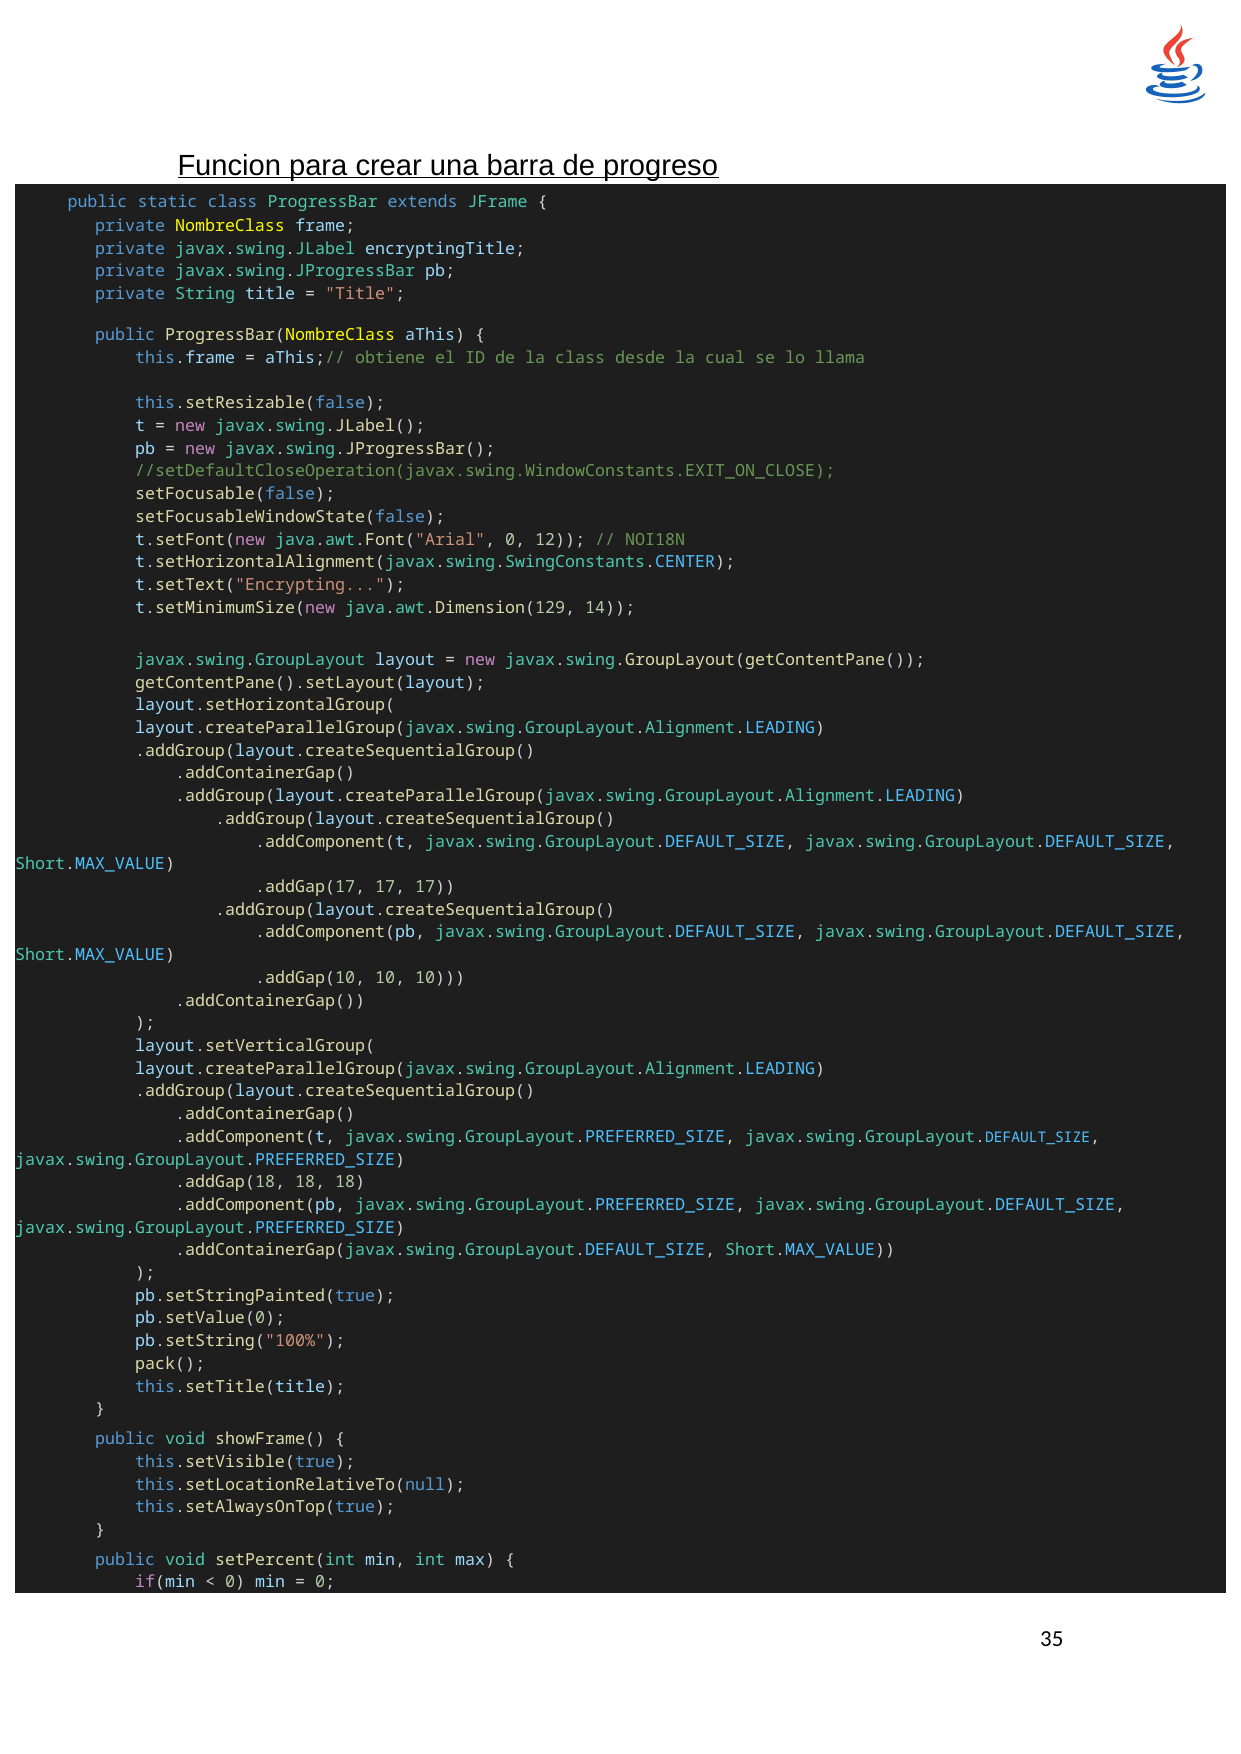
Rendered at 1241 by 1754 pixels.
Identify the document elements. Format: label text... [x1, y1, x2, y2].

text .addGroup(layout.createSequentialGroup() [15, 1079, 1226, 1102]
text .addComponent(t, javax.swing.GroupLayout.DEFAULT_SIZE, javax.swing.GroupLayout.DEFAULT_SIZE, Short.MAX_VALUE) [15, 829, 1226, 875]
text pb = new javax.swing.JProgressBar(); [15, 436, 1226, 459]
text .addGap(10, 10, 10))) [15, 966, 1226, 988]
text .addContainerGap(javax.swing.GroupLayout.DEFAULT_SIZE, Short.MAX_VALUE)) [15, 1238, 1226, 1261]
text pb.setString("100%"); [15, 1329, 1226, 1352]
text .addContainerGap() [15, 761, 1226, 784]
text public static class ProgressBar extends JFrame { [15, 184, 1226, 213]
text t.setText("Encrypting..."); [15, 572, 1226, 595]
text public void showFrame() { [15, 1420, 1226, 1449]
text } [15, 1517, 1226, 1540]
text .addComponent(pb, javax.swing.GroupLayout.DEFAULT_SIZE, javax.swing.GroupLayout.DEFAULT_SIZE, Short.MAX_VALUE) [15, 920, 1226, 966]
text pack(); [15, 1352, 1226, 1374]
text .addGroup(layout.createSequentialGroup() [15, 897, 1226, 920]
text this.setAlwaysOnTop(true); [15, 1495, 1226, 1517]
text this.setResizable(false); [15, 391, 1226, 413]
text } [15, 1397, 1226, 1420]
text //setDefaultCloseOperation(javax.swing.WindowConstants.EXIT_ON_CLOSE); [15, 459, 1226, 482]
text setFocusable(false); [15, 482, 1226, 504]
text pb.setValue(0); [15, 1306, 1226, 1329]
text .addComponent(t, javax.swing.GroupLayout.PREFERRED_SIZE, javax.swing.GroupLayout.DEFAULT_SIZE, javax.swing.GroupLayout.PREFERRED_SIZE) [15, 1124, 1226, 1170]
text .addGap(18, 18, 18) [15, 1170, 1226, 1193]
text .addGroup(layout.createSequentialGroup() [15, 738, 1226, 761]
text getContentPane().setLayout(layout); [15, 670, 1226, 693]
text ); [15, 1261, 1226, 1283]
text this.setTitle(title); [15, 1374, 1226, 1397]
text ); [15, 1011, 1226, 1034]
text public ProgressBar(NombreClass aThis) { [15, 316, 1226, 345]
text t = new javax.swing.JLabel(); [15, 413, 1226, 436]
text .addGap(17, 17, 17)) [15, 875, 1226, 897]
text private String title = "Title"; [15, 282, 1226, 304]
text layout.setVerticalGroup( [15, 1034, 1226, 1056]
text .addContainerGap() [15, 1102, 1226, 1124]
text pb.setStringPainted(true); [15, 1283, 1226, 1306]
text .addComponent(pb, javax.swing.GroupLayout.PREFERRED_SIZE, javax.swing.GroupLayout.DEFAULT_SIZE, javax.swing.GroupLayout.PREFERRED_SIZE) [15, 1193, 1226, 1238]
text t.setMinimumSize(new java.awt.Dimension(129, 14)); [15, 595, 1226, 618]
text .addGroup(layout.createParallelGroup(javax.swing.GroupLayout.Alignment.LEADING) [15, 784, 1226, 807]
text public void setPercent(int min, int max) { [15, 1540, 1226, 1570]
text setFocusableWindowState(false); [15, 504, 1226, 527]
text layout.createParallelGroup(javax.swing.GroupLayout.Alignment.LEADING) [15, 716, 1226, 738]
text t.setHorizontalAlignment(javax.swing.SwingConstants.CENTER); [15, 550, 1226, 572]
text t.setFont(new java.awt.Font("Arial", 0, 12)); // NOI18N [15, 527, 1226, 550]
text layout.setHorizontalGroup( [15, 693, 1226, 716]
text this.setLocationRelativeTo(null); [15, 1472, 1226, 1495]
picture [1128, 16, 1223, 111]
text this.setVisible(true); [15, 1449, 1226, 1472]
text .addGroup(layout.createSequentialGroup() [15, 807, 1226, 829]
text private javax.swing.JLabel encryptingTitle; [15, 236, 1226, 259]
text this.frame = aThis;// obtiene el ID de la class desde la cual se lo llama [15, 345, 1226, 368]
text javax.swing.GroupLayout layout = new javax.swing.GroupLayout(getContentPane()); [15, 648, 1226, 670]
text private javax.swing.JProgressBar pb; [15, 259, 1226, 282]
text if(min < 0) min = 0; [15, 1570, 1226, 1593]
text layout.createParallelGroup(javax.swing.GroupLayout.Alignment.LEADING) [15, 1056, 1226, 1079]
text Funcion para crear una barra de progreso [177, 148, 1063, 181]
text .addContainerGap()) [15, 988, 1226, 1011]
text private NombreClass frame; [15, 213, 1226, 236]
